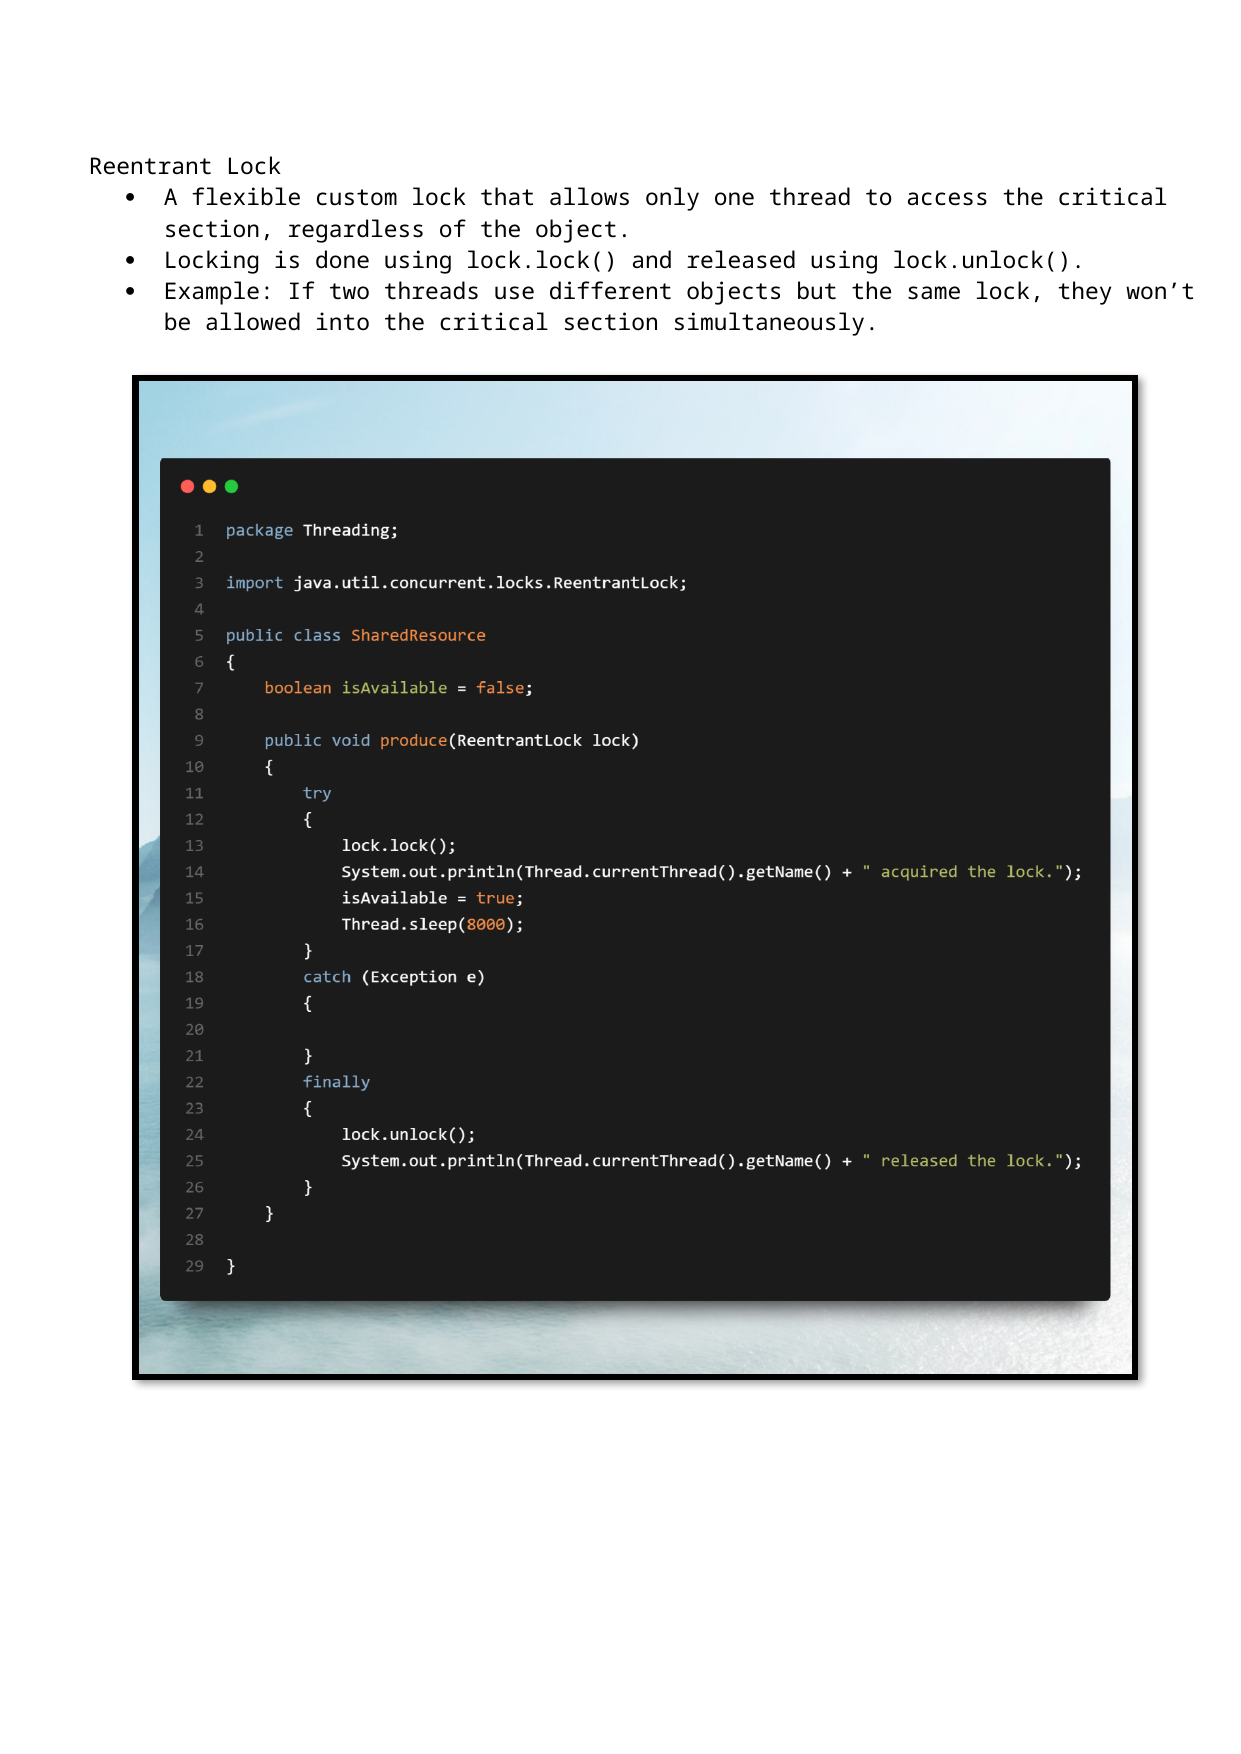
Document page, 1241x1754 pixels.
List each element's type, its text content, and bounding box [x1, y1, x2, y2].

picture [139, 381, 1132, 1374]
text Reentrant Lock [89, 150, 1196, 181]
list A flexible custom lock that allows only one thread to access the critical section, regardless of the object. [126, 181, 1196, 244]
list Locking is done using lock.lock() and released using lock.unlock(). [126, 244, 1196, 275]
list Example: If two threads use different objects but the same lock, they won’t be allowed into the critical section simultaneously. [126, 275, 1196, 337]
